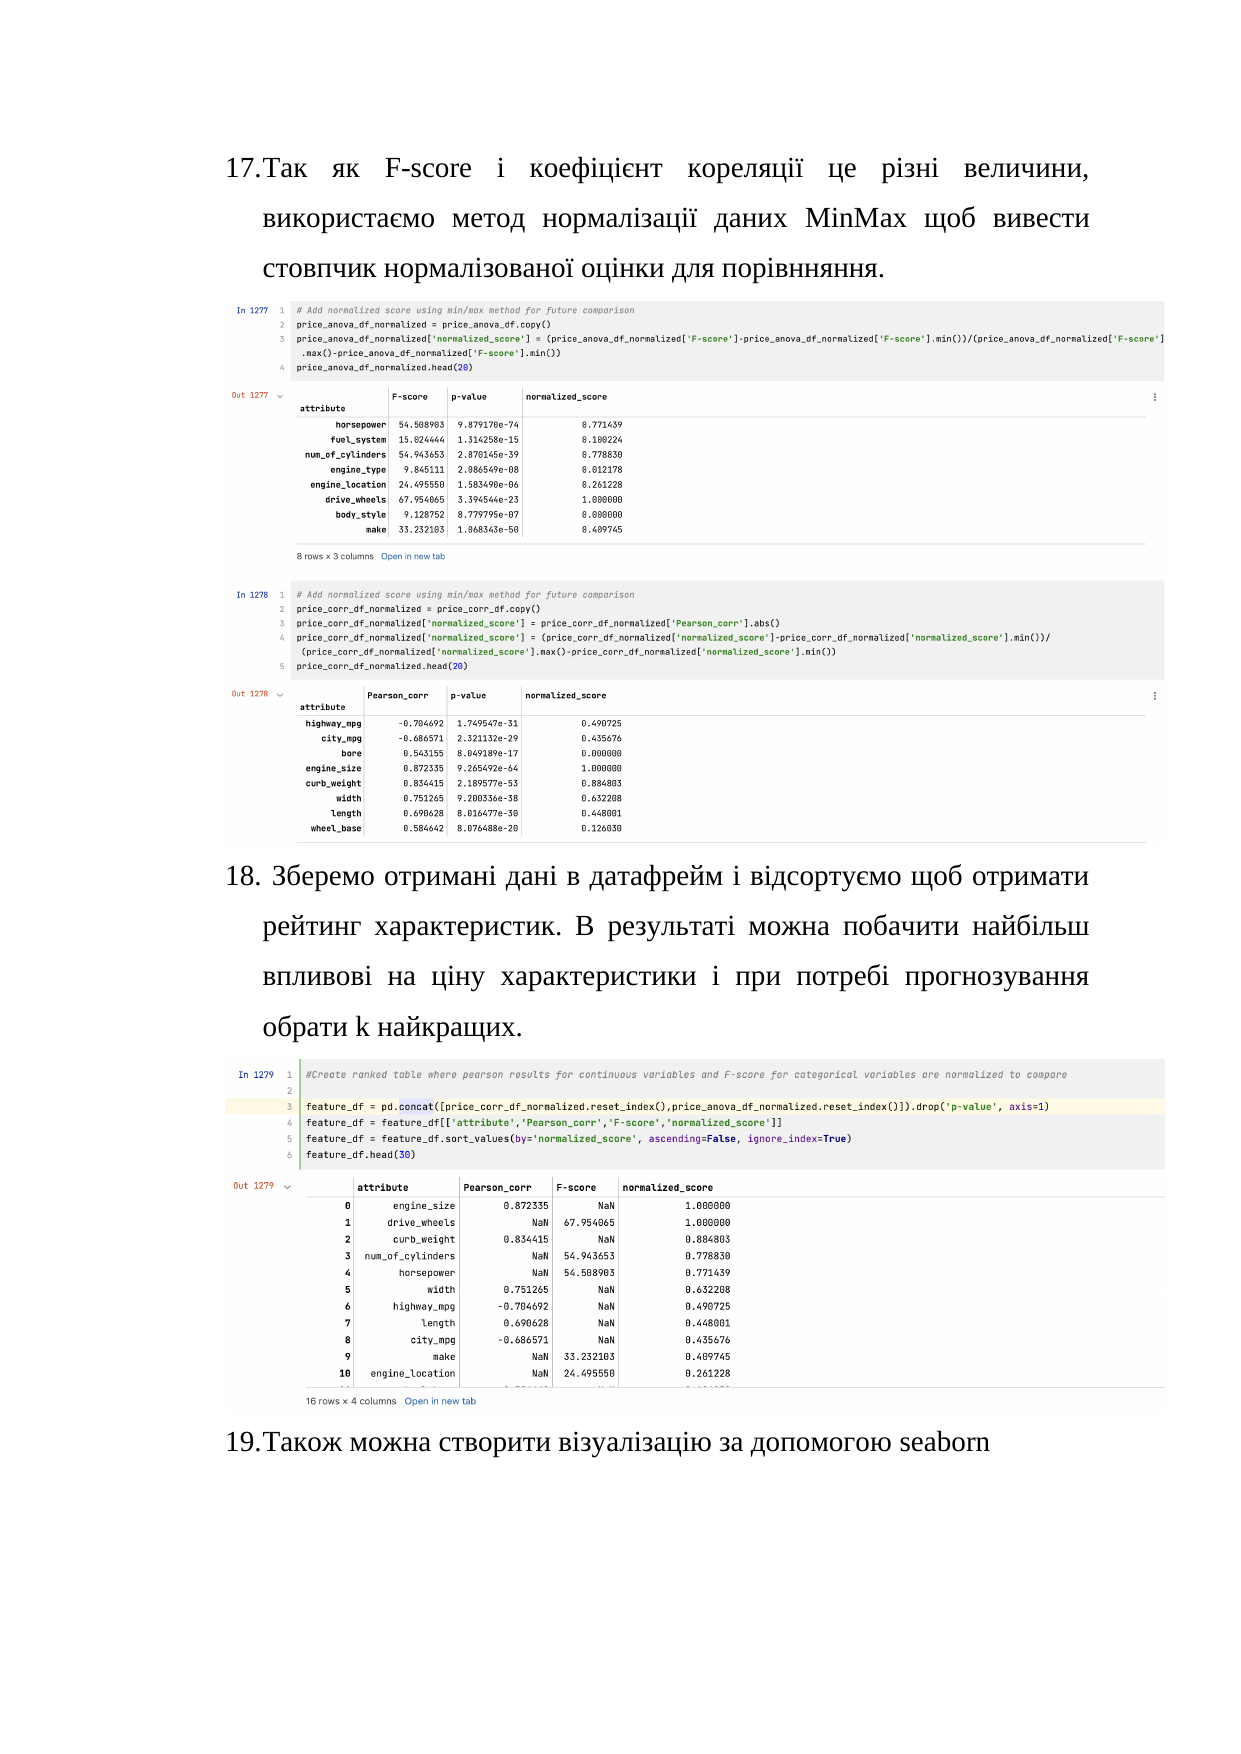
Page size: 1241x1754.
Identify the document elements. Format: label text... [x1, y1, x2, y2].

list Зберемо отримані дані в датафрейм і відсортуємо щоб отримати рейтинг характеристик. В результаті можна побачити найбільш впливові на ціну характеристики і при потребі прогнозування обрати k найкращих. [225, 858, 1090, 1042]
picture [225, 1058, 1166, 1413]
picture [225, 301, 1166, 846]
list Так як F-score і коефіцієнт кореляції це різні величини, використаємо метод нормалізації даних MinMax щоб вивести стовпчик нормалізованої оцінки для порівнняння. [225, 150, 1090, 284]
list Також можна створити візуалізацію за допомогою seaborn [225, 1424, 1090, 1458]
